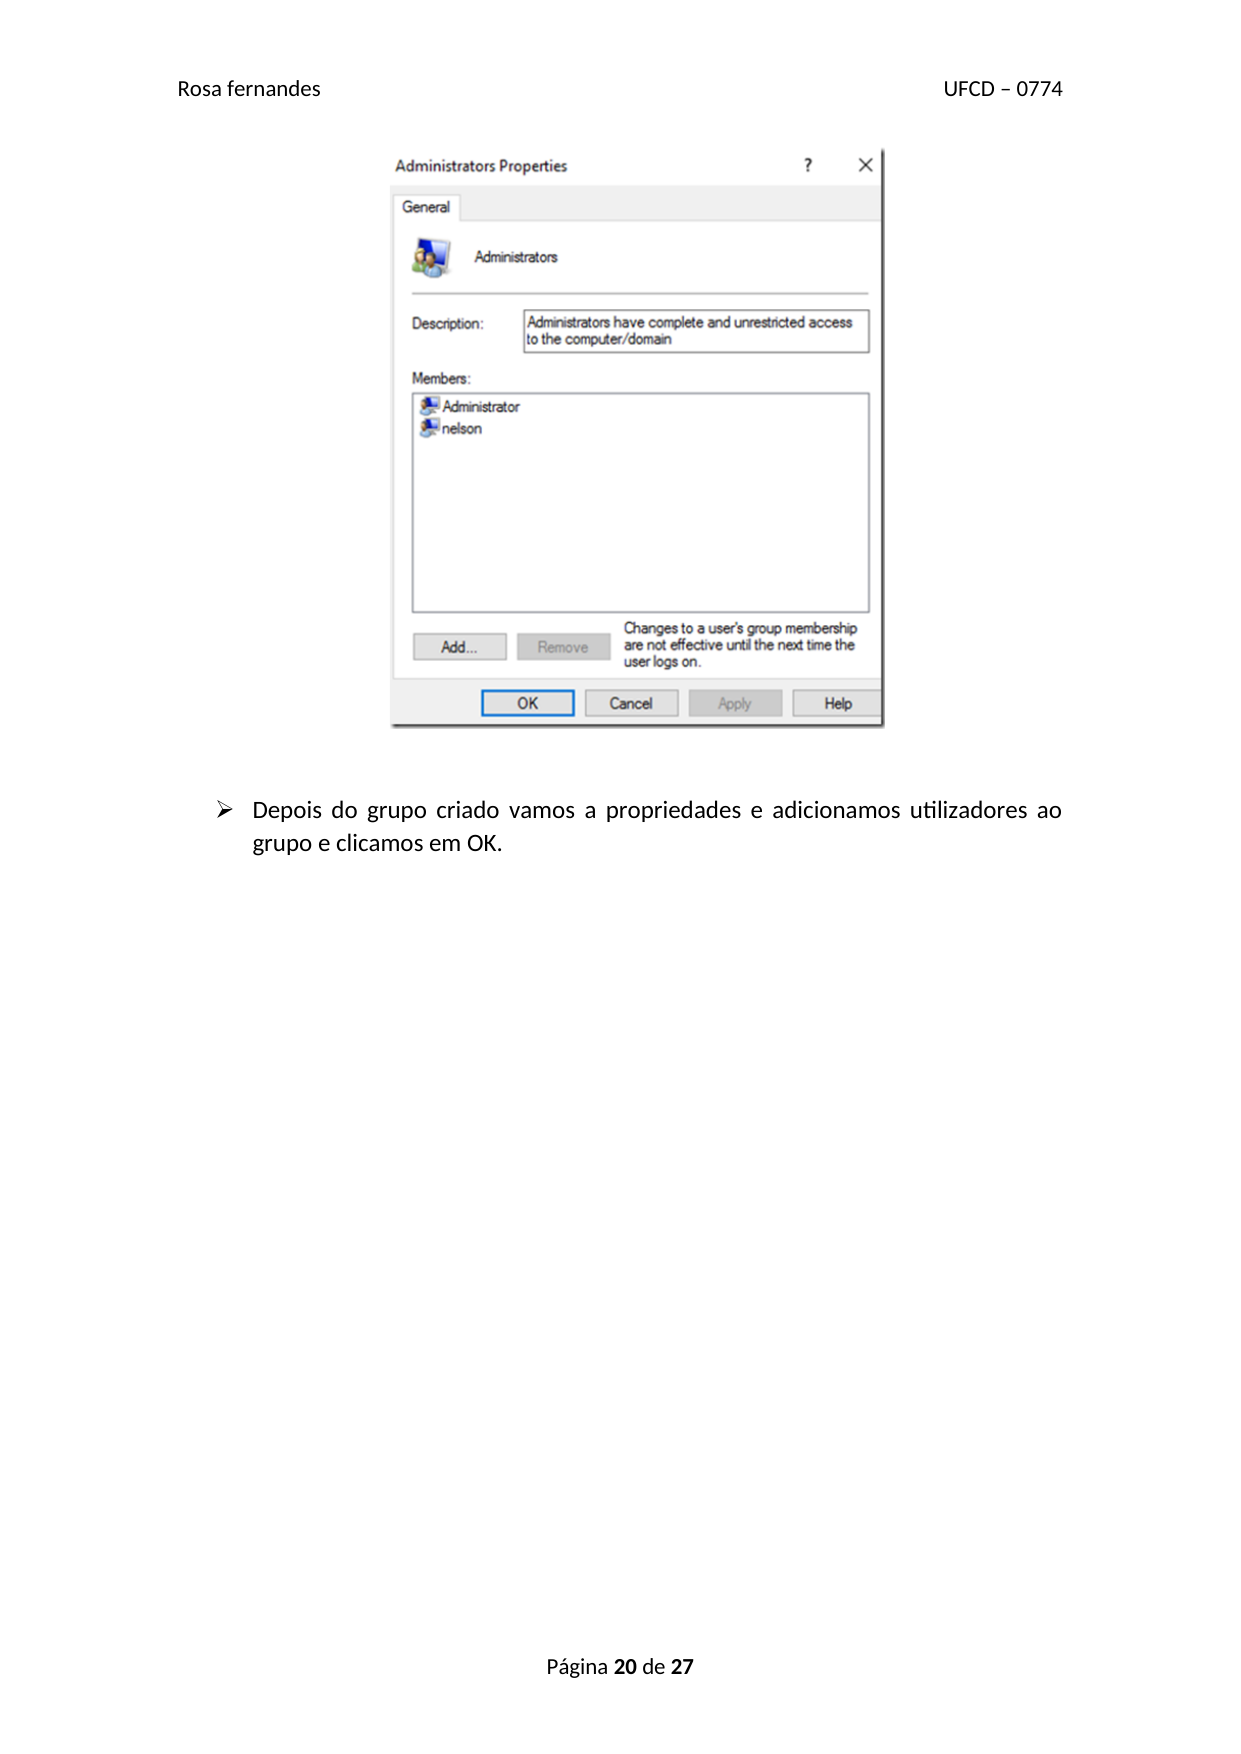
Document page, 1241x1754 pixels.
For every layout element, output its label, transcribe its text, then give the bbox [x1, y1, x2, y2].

picture [389, 147, 885, 729]
list Depois do grupo criado vamos a propriedades e adicionamos utilizadores ao grupo e clicamos em OK. [215, 794, 1063, 857]
